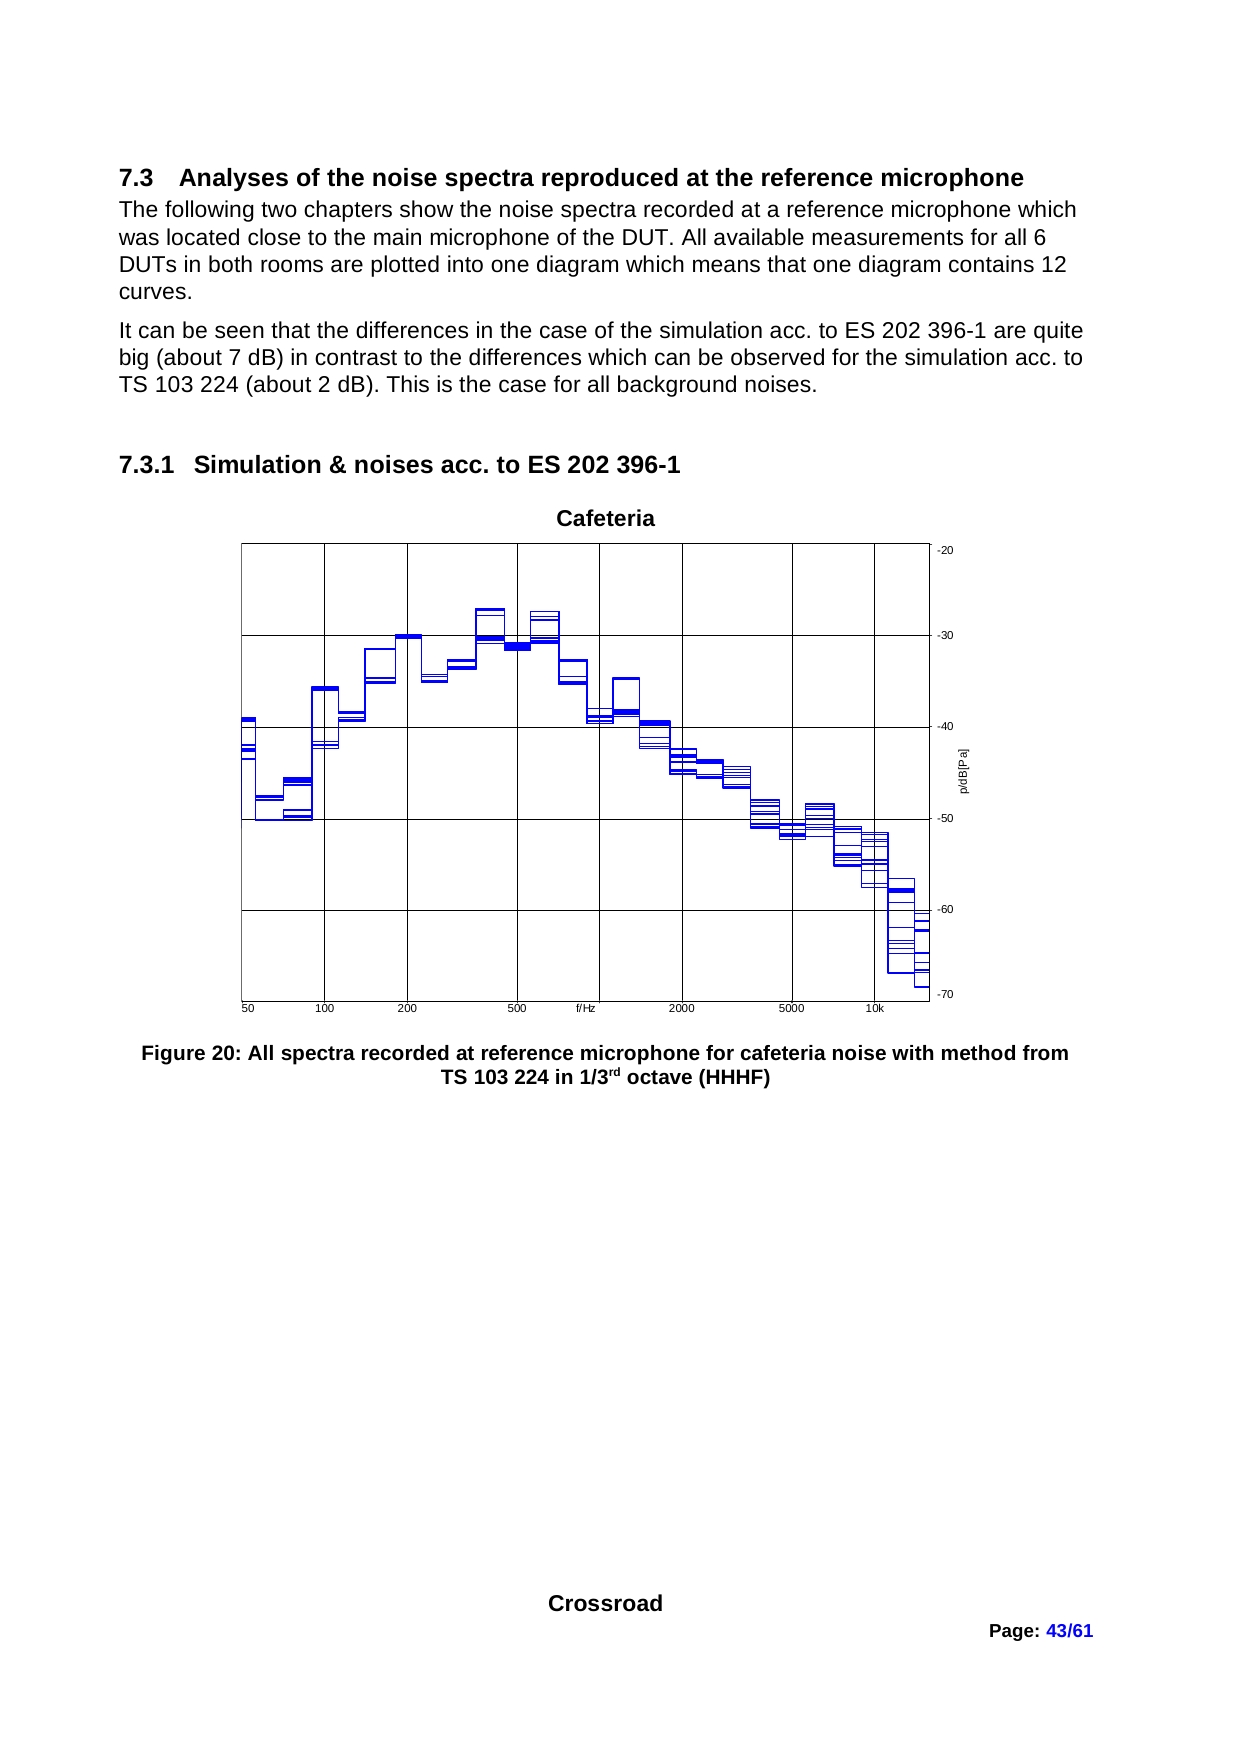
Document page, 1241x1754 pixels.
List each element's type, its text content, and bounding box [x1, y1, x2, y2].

text Figure 20: All spectra recorded at reference microphone for cafeteria noise with method from TS 103 224 in 1/3rd octave (HHHF) [118, 1041, 1093, 1089]
text Cafeteria [118, 504, 1093, 531]
subtitle Simulation & noises acc. to ES 202 396-1 [118, 450, 1093, 479]
text It can be seen that the differences in the case of the simulation acc. to ES 202 396-1 are quite big (about 7 dB) in contrast to the differences which can be observed for the simulation acc. to TS 103 224 (about 2 dB). This is the case for all background noises. [118, 317, 1093, 398]
subtitle Analyses of the noise spectra reproduced at the reference microphone [118, 162, 1093, 192]
text The following two chapters show the noise spectra recorded at a reference microphone which was located close to the main microphone of the DUT. All available measurements for all 6 DUTs in both rooms are plotted into one diagram which means that one diagram contains 12 curves. [118, 196, 1093, 304]
text Crossroad [118, 1589, 1093, 1616]
